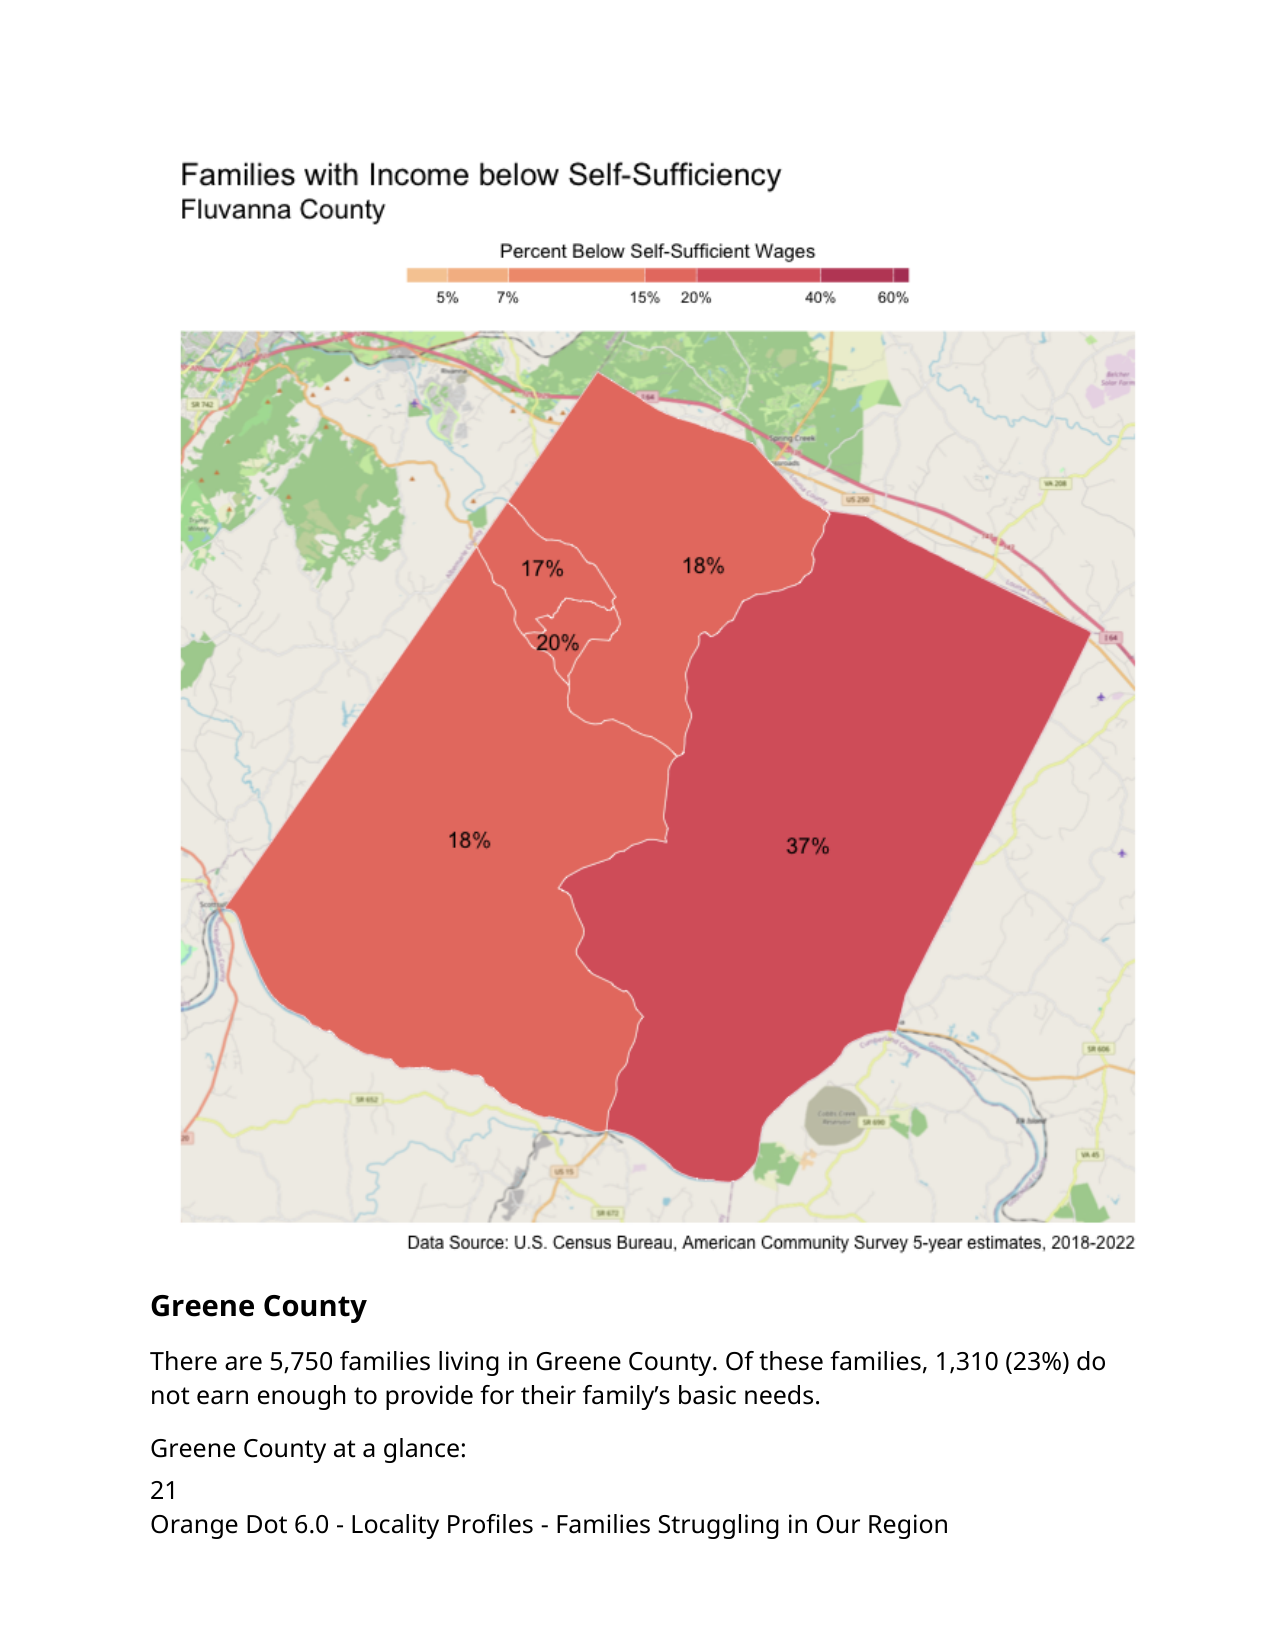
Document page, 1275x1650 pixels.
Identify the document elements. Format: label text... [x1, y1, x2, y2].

text Greene County at a glance: [150, 1430, 1125, 1464]
text There are 5,750 families living in Greene County. Of these families, 1,310 (23%) do not earn enough to provide for their family’s basic needs. [150, 1343, 1125, 1412]
subtitle Greene County [150, 1285, 1125, 1325]
picture [168, 150, 1144, 1265]
